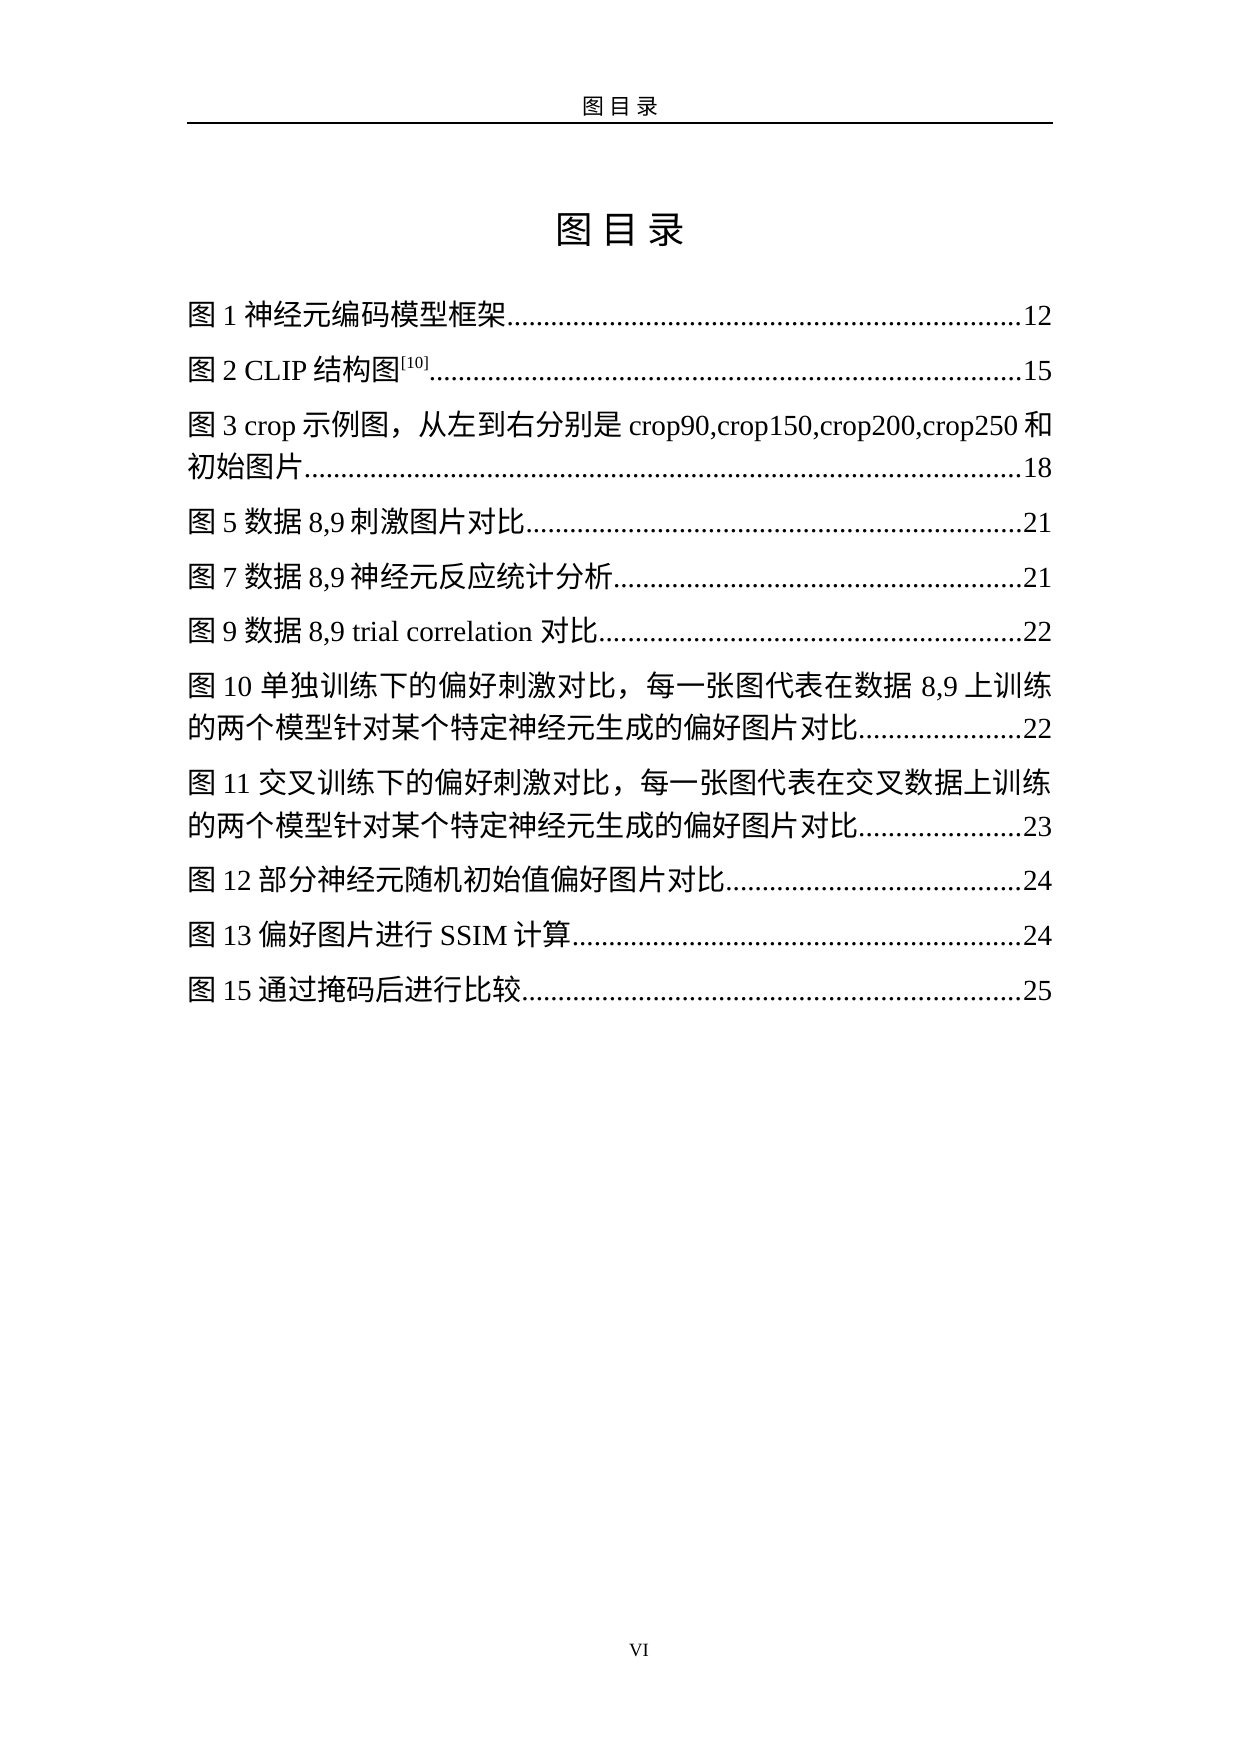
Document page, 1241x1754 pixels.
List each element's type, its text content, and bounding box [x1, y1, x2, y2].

text 图11 交叉训练下的偏好刺激对比，每一张图代表在交叉数据上训练的两个模型针对某个特定神经元生成的偏好图片对比 23 [187, 760, 1053, 844]
text 图12 部分神经元随机初始值偏好图片对比 24 [187, 857, 1053, 899]
text 图3 crop示例图，从左到右分别是crop90,crop150,crop200,crop250和初始图片 18 [187, 401, 1053, 486]
text 图 目 录 [187, 200, 1053, 254]
text 图10 单独训练下的偏好刺激对比，每一张图代表在数据8,9上训练的两个模型针对某个特定神经元生成的偏好图片对比 22 [187, 663, 1053, 747]
text 图2 CLIP结构图[10] 15 [187, 347, 1053, 389]
text 图9 数据8,9 trial correlation 对比 22 [187, 608, 1053, 650]
text 图1 神经元编码模型框架 12 [187, 292, 1053, 334]
text 图13 偏好图片进行SSIM计算 24 [187, 912, 1053, 954]
text 图7 数据8,9神经元反应统计分析 21 [187, 553, 1053, 596]
text 图5 数据8,9刺激图片对比 21 [187, 498, 1053, 541]
text 图15 通过掩码后进行比较 25 [187, 967, 1053, 1009]
